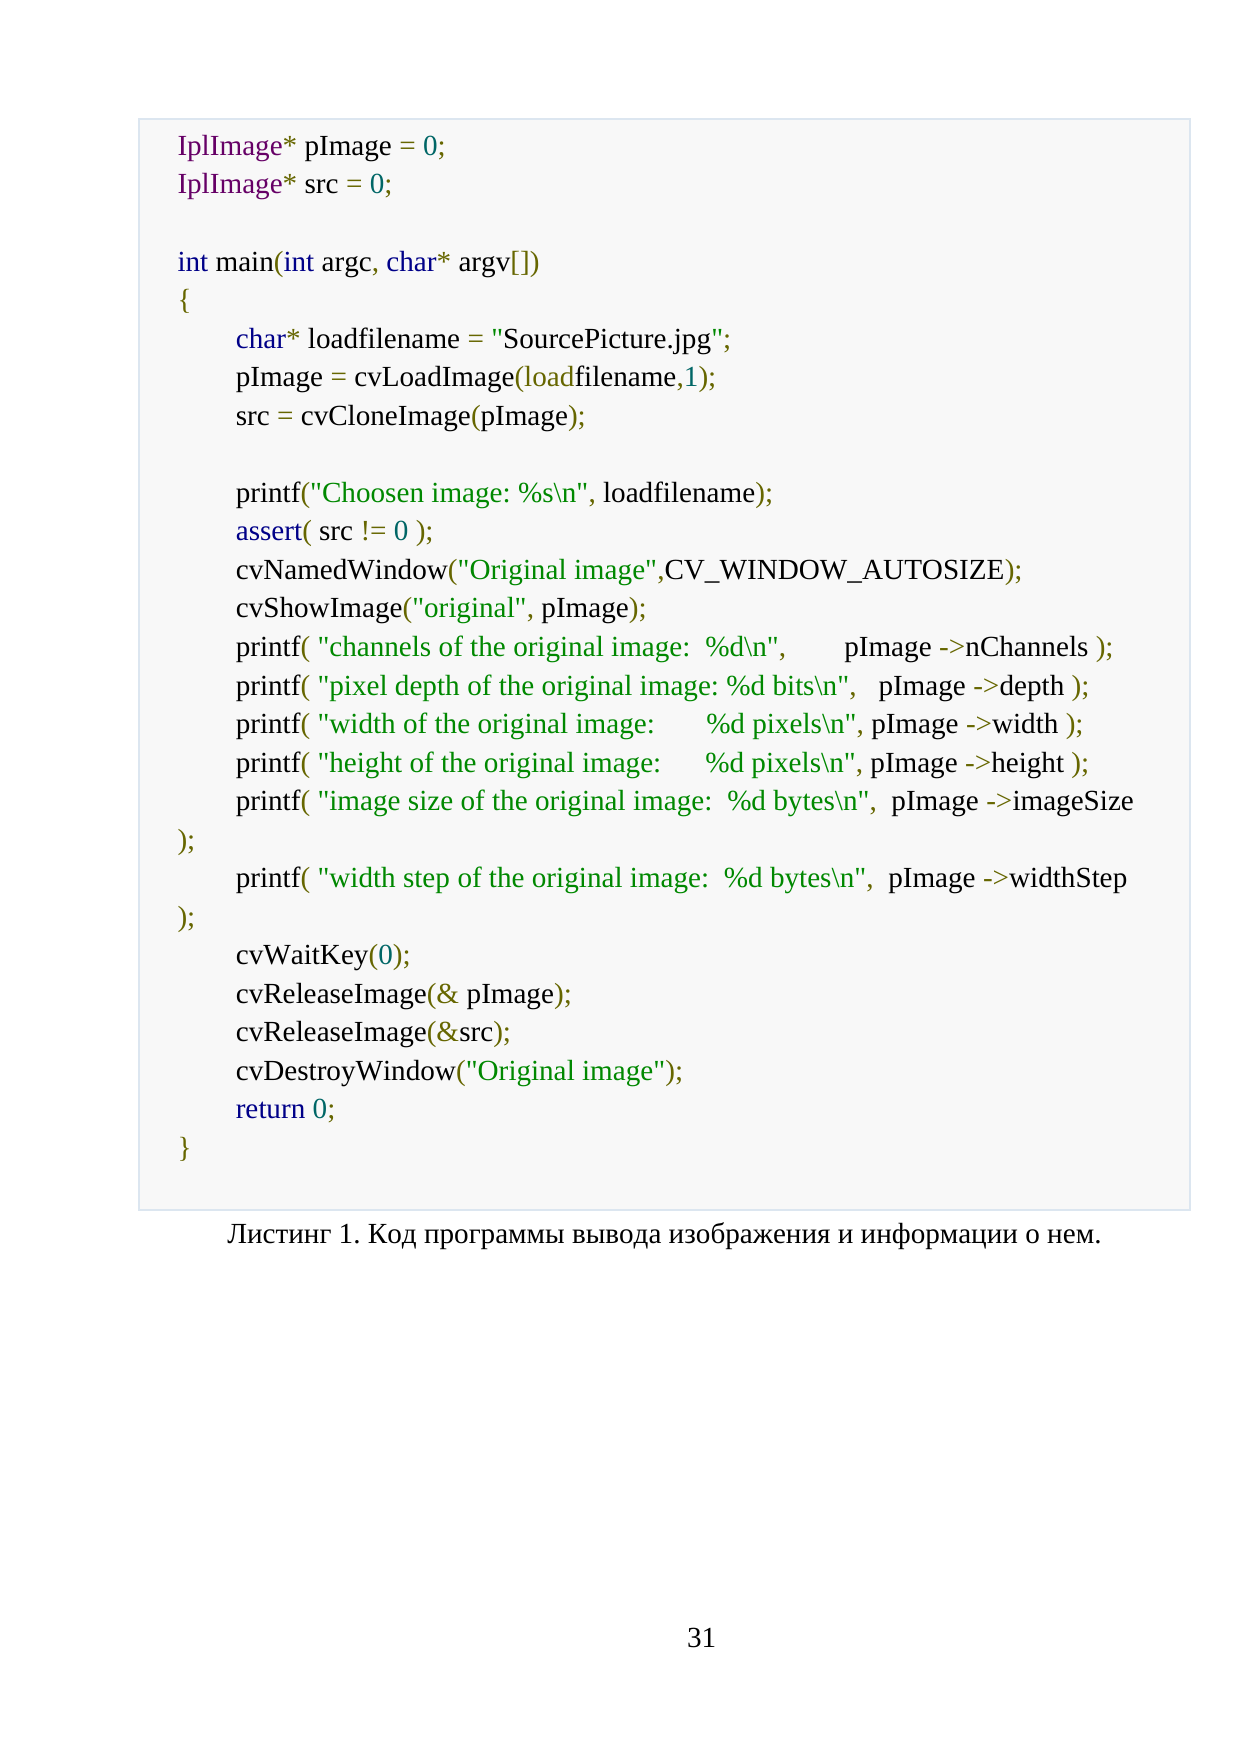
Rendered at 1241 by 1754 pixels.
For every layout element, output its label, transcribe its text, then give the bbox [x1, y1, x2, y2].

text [140, 120, 1189, 1209]
text Листинг 1. Код программы вывода изображения и информации о нем. [177, 1216, 1152, 1249]
